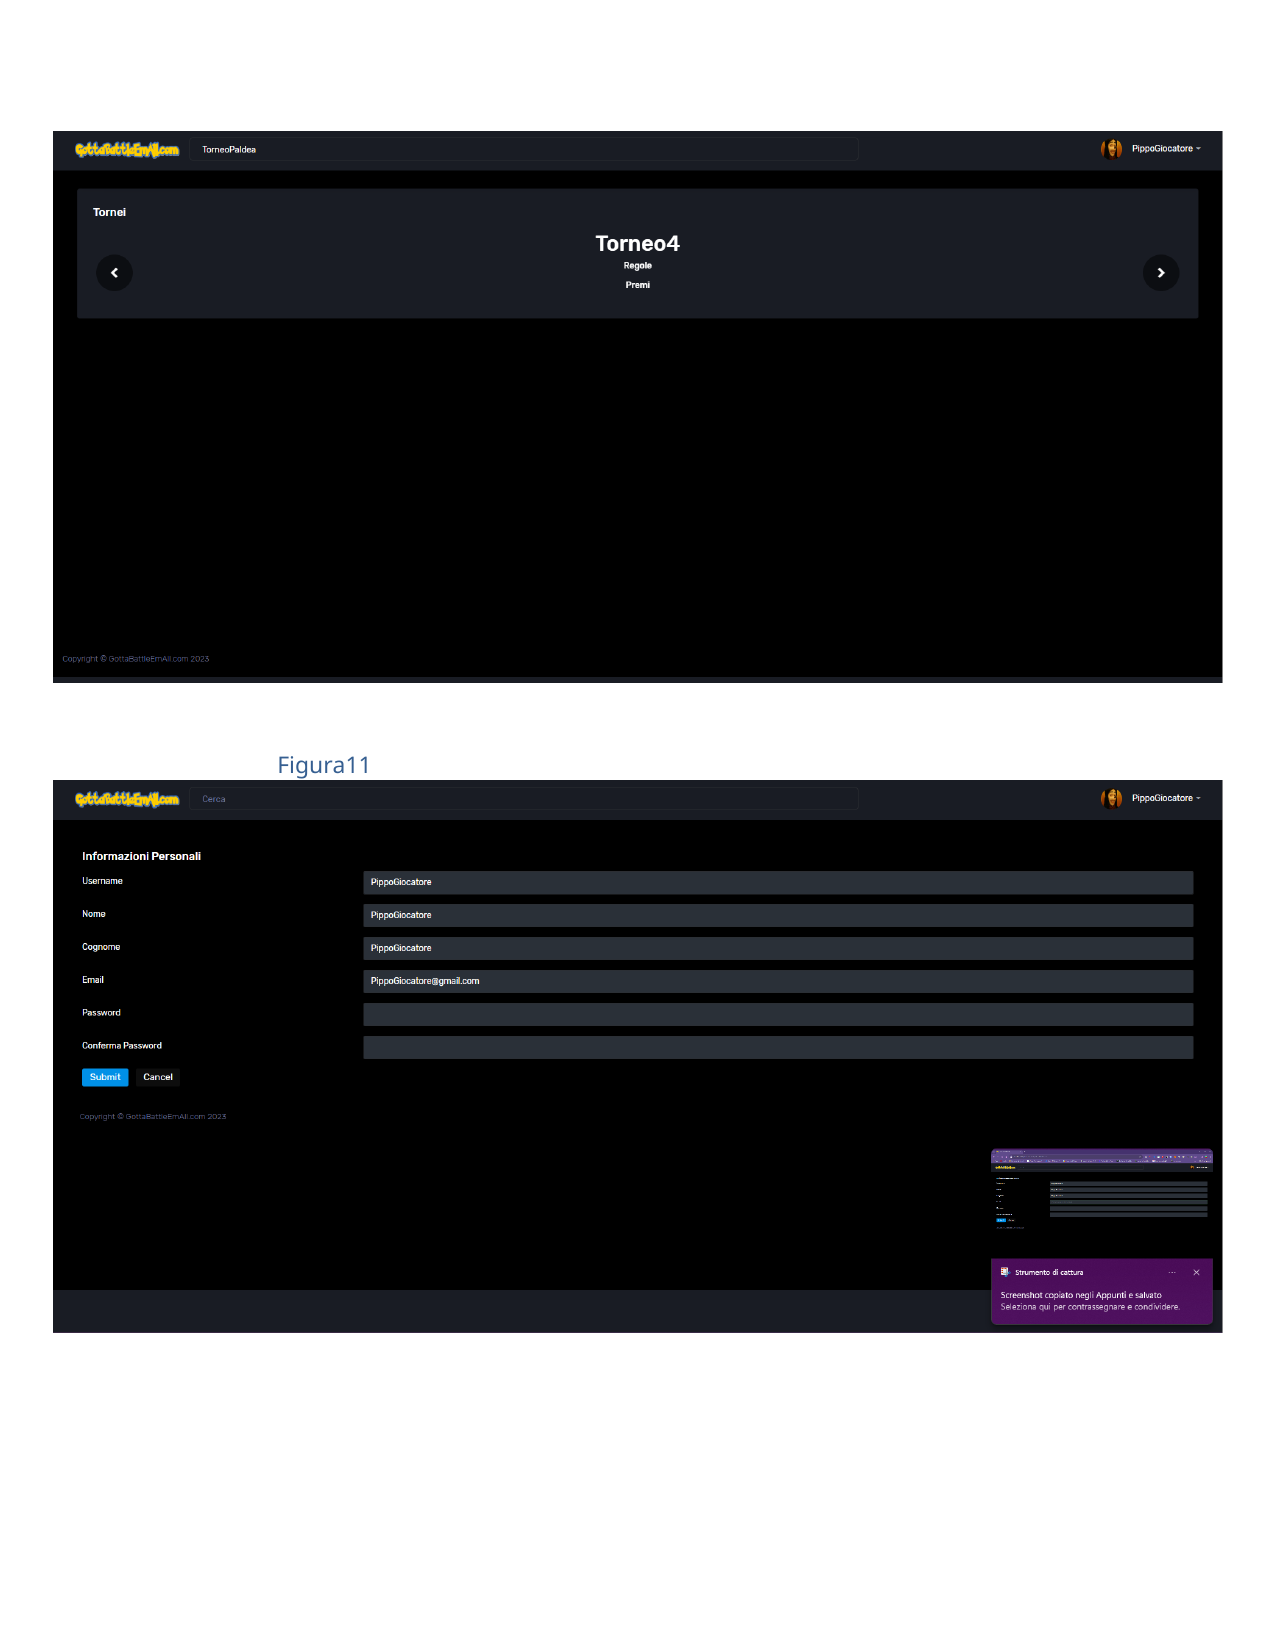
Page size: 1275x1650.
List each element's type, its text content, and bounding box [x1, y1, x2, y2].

subtitle Figura11 [202, 749, 1223, 780]
picture [52, 131, 1223, 683]
picture [52, 780, 1223, 1333]
